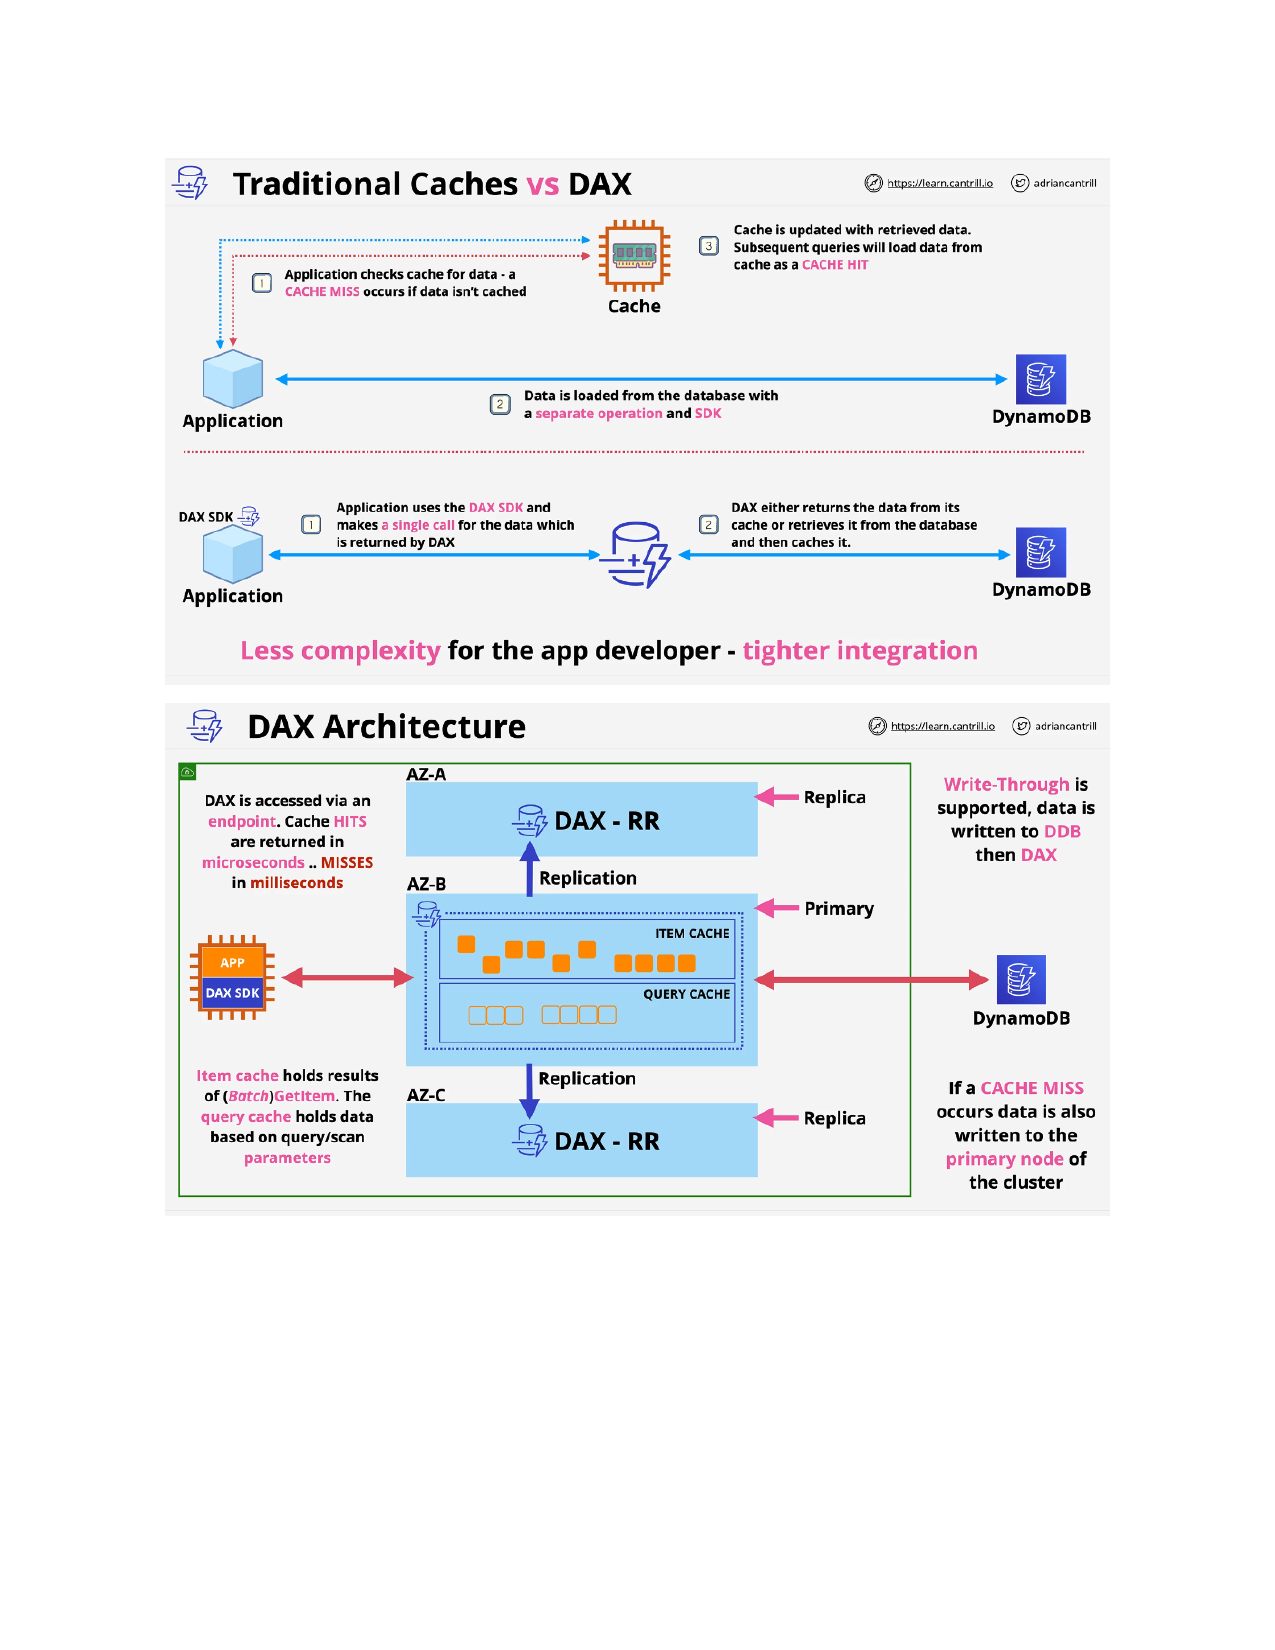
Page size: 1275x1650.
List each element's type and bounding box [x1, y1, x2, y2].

picture [165, 156, 1111, 685]
picture [165, 703, 1111, 1216]
